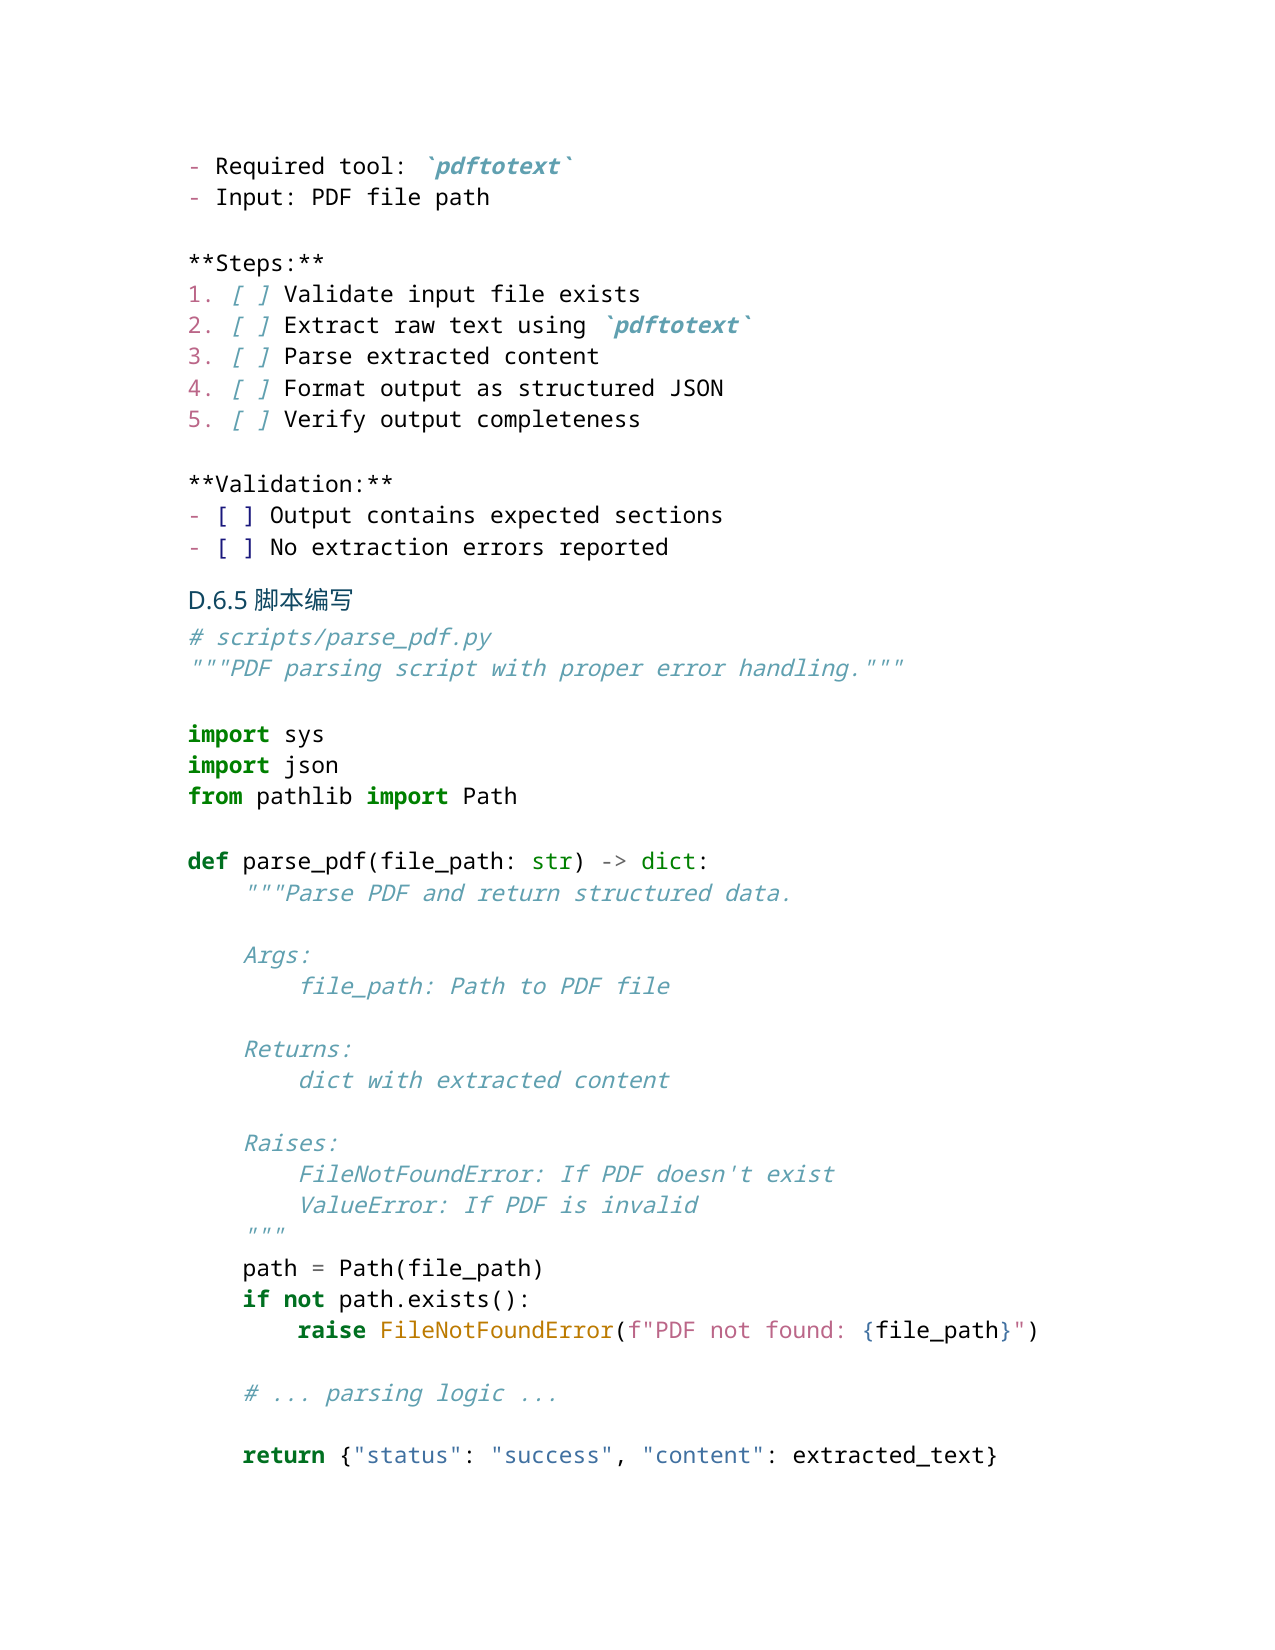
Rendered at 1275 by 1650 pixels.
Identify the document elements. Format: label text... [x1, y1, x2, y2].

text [187, 150, 1087, 562]
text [187, 621, 1087, 1470]
subtitle D.6.5 脚本编写 [187, 583, 1087, 617]
